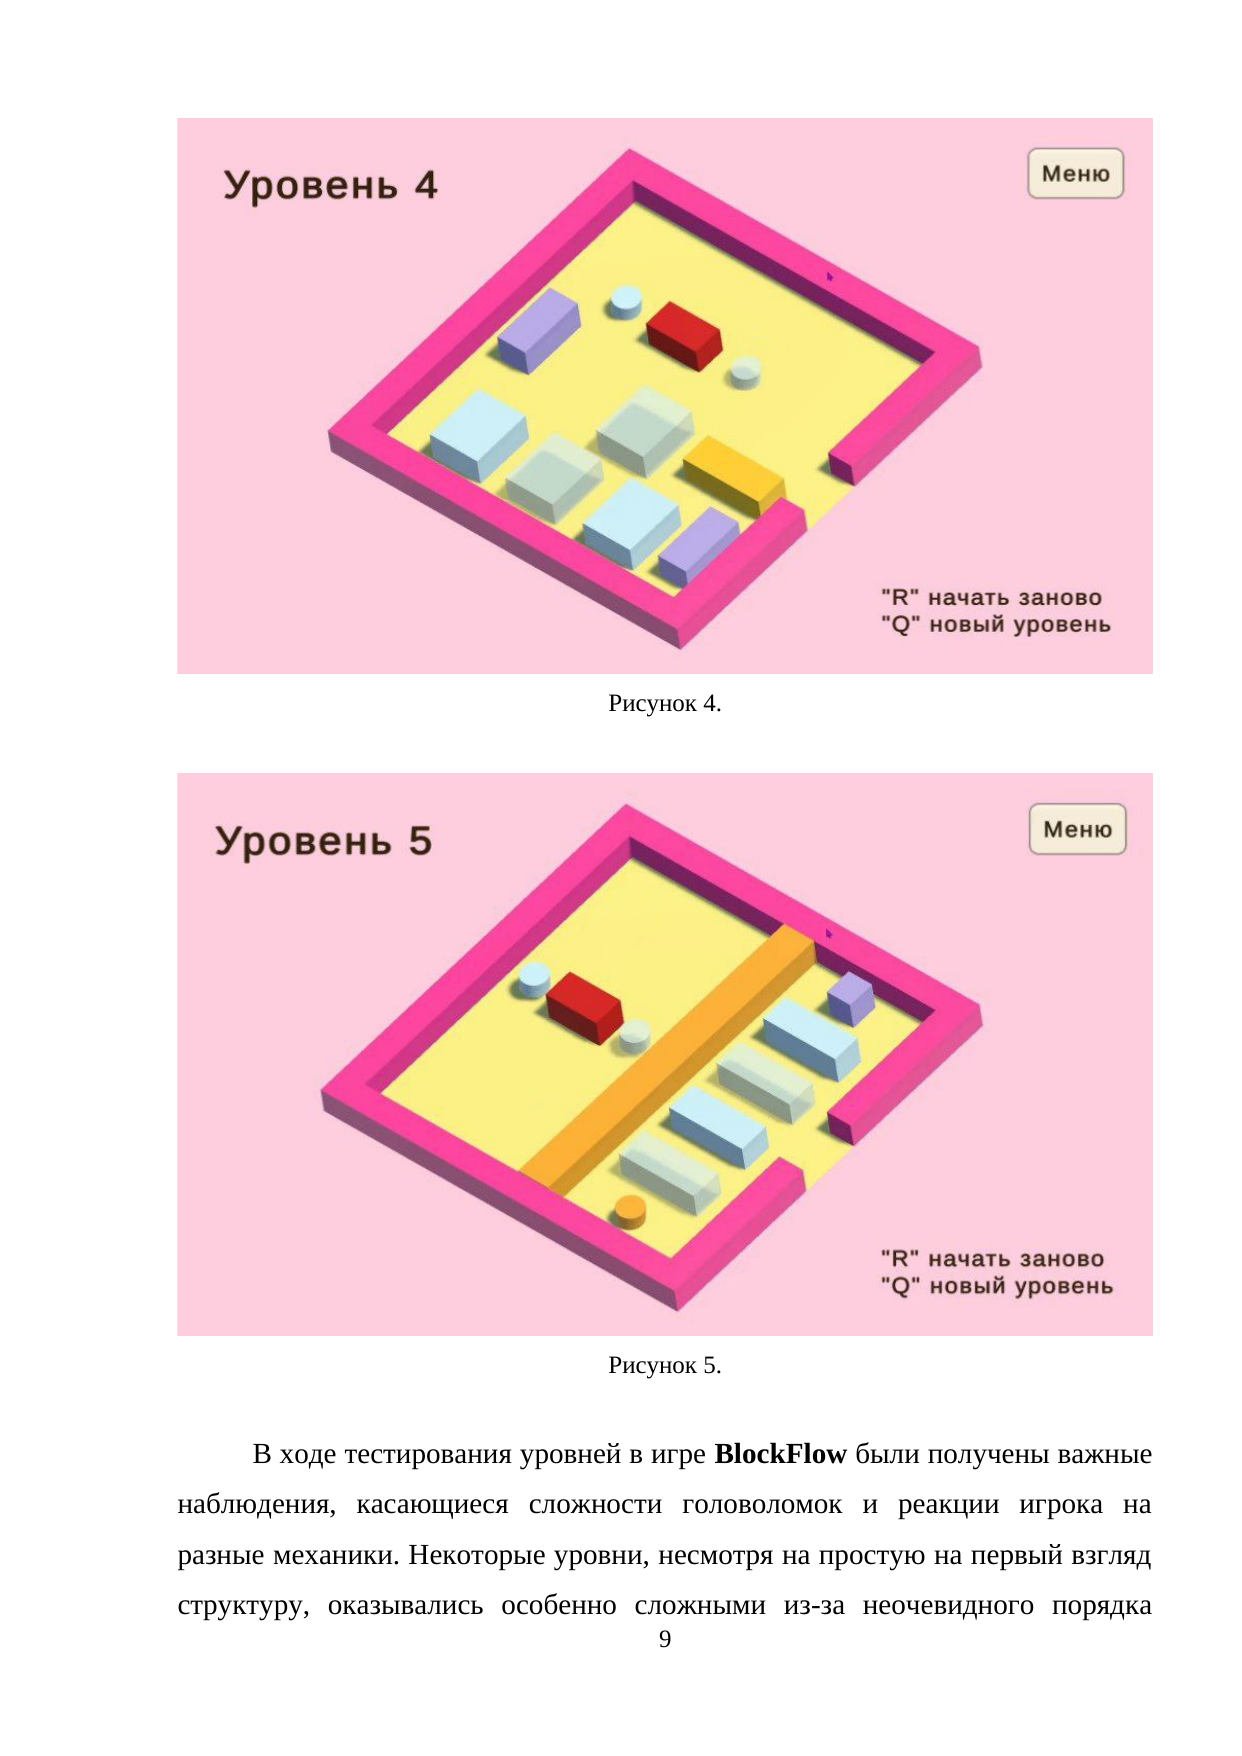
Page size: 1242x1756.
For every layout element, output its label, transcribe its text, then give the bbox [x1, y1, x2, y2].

text Рисунок 5. [177, 1350, 1153, 1379]
text Рисунок 4. [177, 688, 1153, 716]
picture [177, 773, 1153, 1336]
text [177, 1436, 1153, 1621]
picture [177, 118, 1153, 674]
